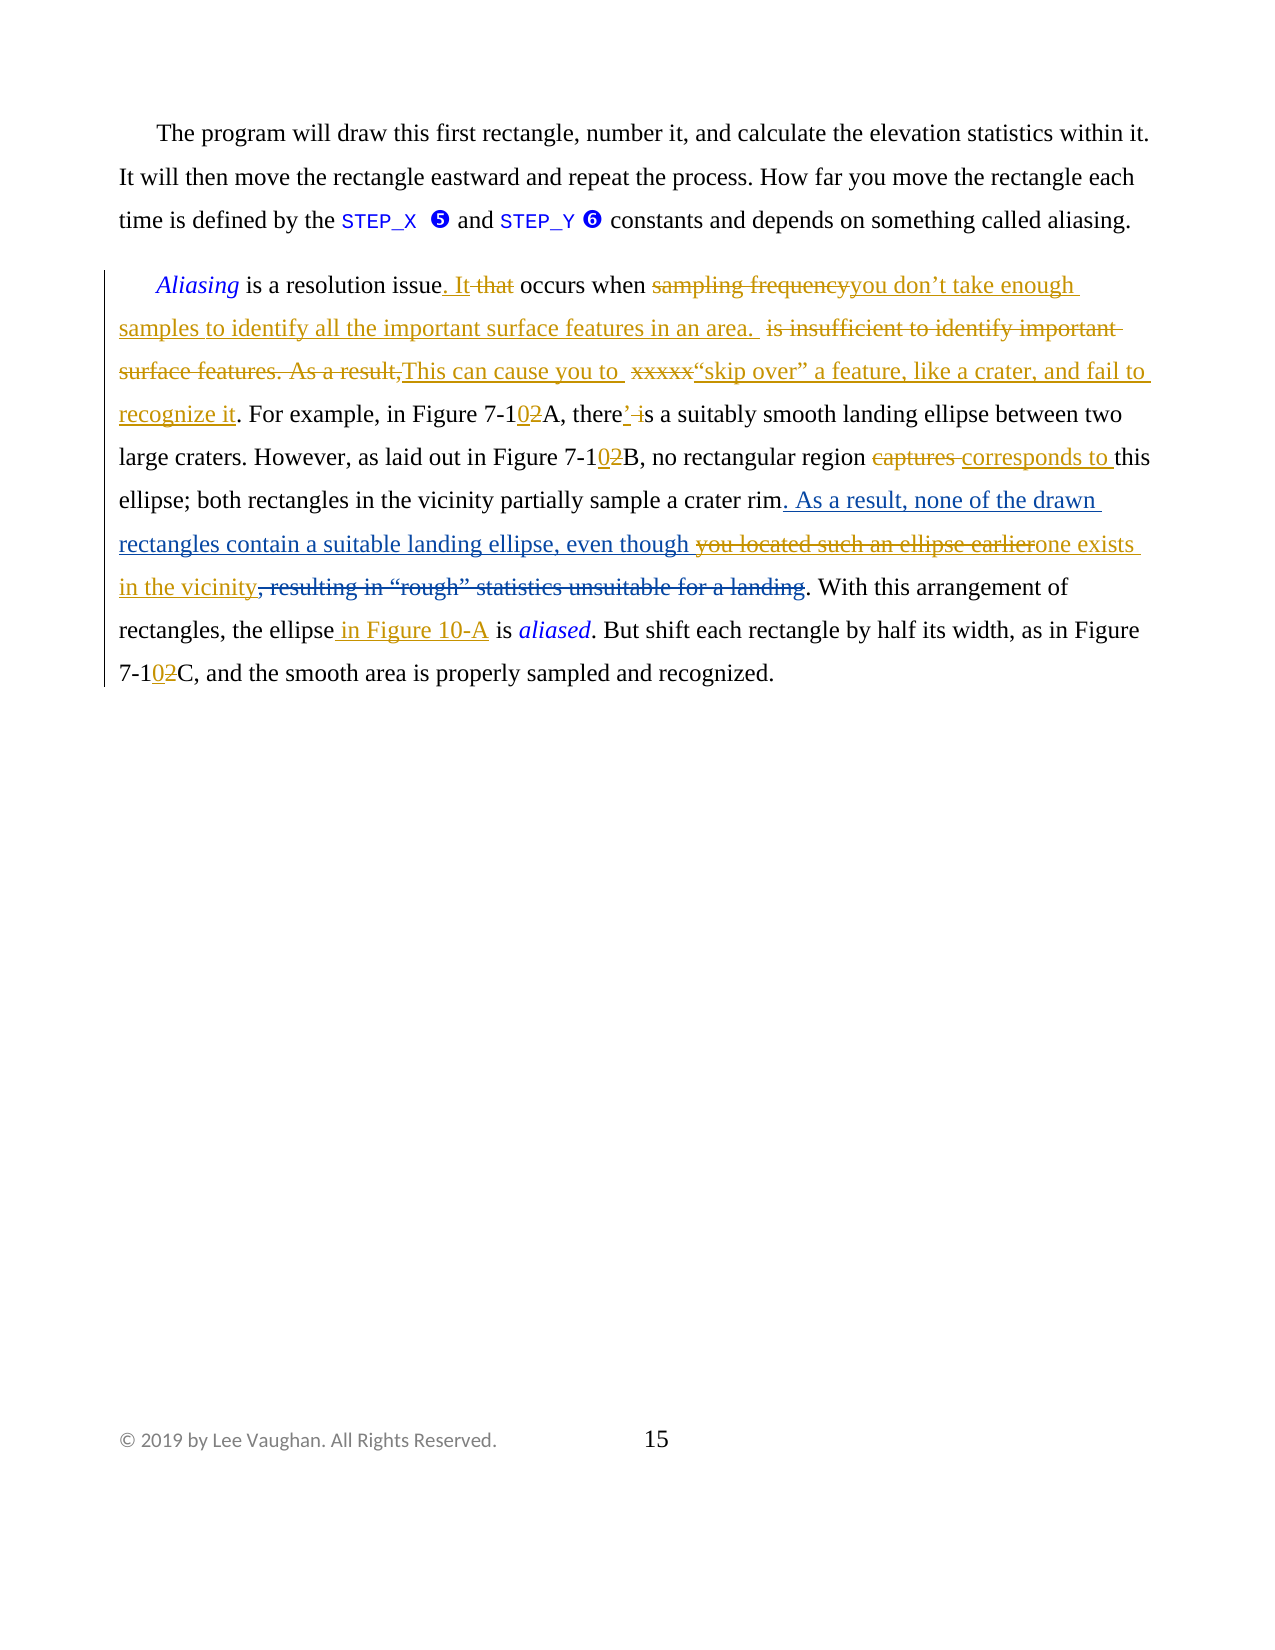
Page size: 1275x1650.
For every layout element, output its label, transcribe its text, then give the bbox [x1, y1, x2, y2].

text The program will draw this first rectangle, number it, and calculate the elevation statistics within it. It will then move the rectangle eastward and repeat the process. How far you move the rectangle each time is defined by the STEP_X and STEP_Y constants and depends on something called aliasing. [118, 118, 1156, 234]
text Aliasing is a resolution issue occurs when . For example, in Figure 7-1A, theres a suitably smooth landing ellipse between two large craters. However, as laid out in Figure 7-1B, no rectangular region this ellipse; both rectangles in the vicinity partially sample a crater rim. With this arrangement of rectangles, the ellipse is aliased. But shift each rectangle by half its width, as in Figure 7-1C, and the smooth area is properly sampled and recognized. [118, 270, 1156, 687]
